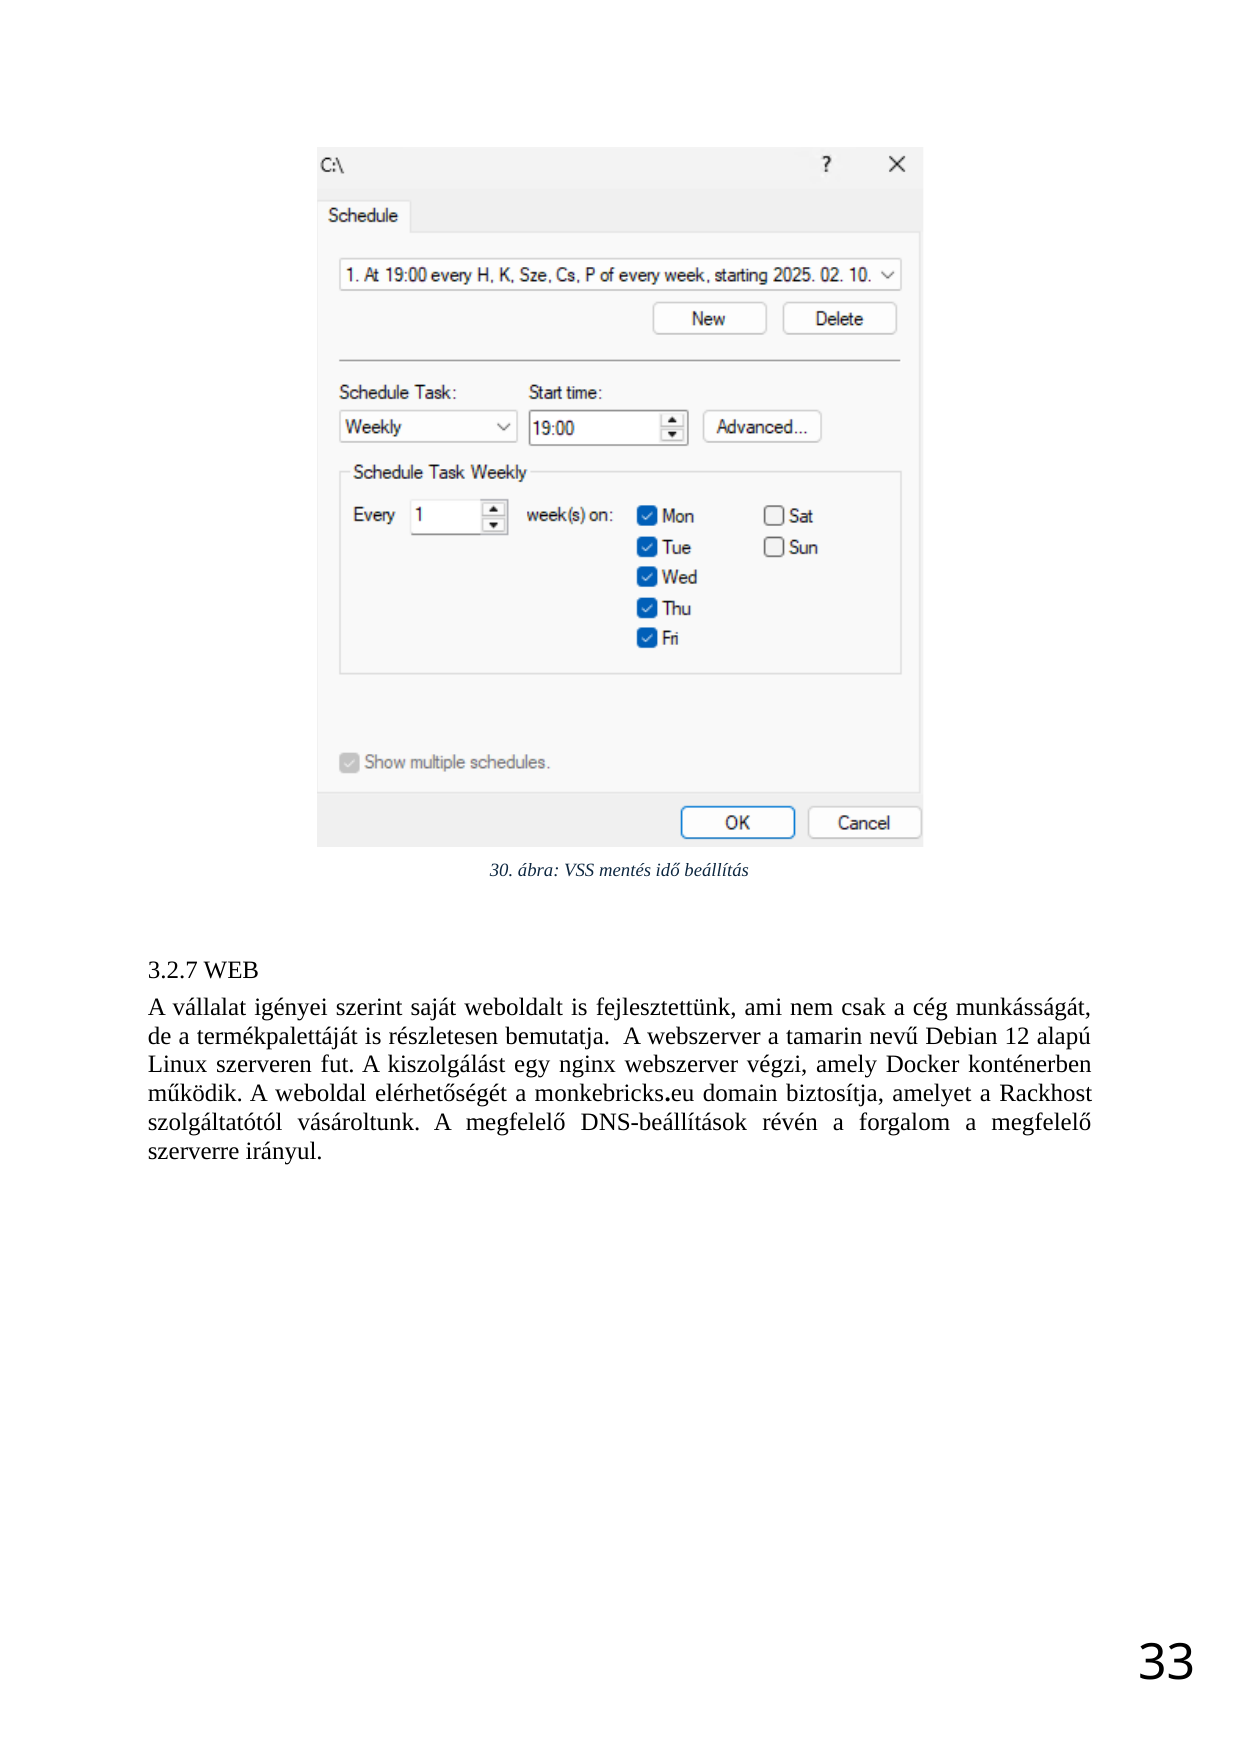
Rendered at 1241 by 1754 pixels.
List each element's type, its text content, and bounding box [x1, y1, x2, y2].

text A vállalat igényei szerint saját weboldalt is fejlesztettünk, ami nem csak a cég munkásságát, de a termékpalettáját is részletesen bemutatja. A webszerver a tamarin nevű Debian 12 alapú Linux szerveren fut. A kiszolgálást egy nginx webszerver végzi, amely Docker konténerben működik. A weboldal elérhetőségét a monkebricks.eu domain biztosítja, amelyet a Rackhost szolgáltatótól vásároltunk. A megfelelő DNS-beállítások révén a forgalom a megfelelő szerverre irányul. [148, 992, 1092, 1164]
picture [317, 147, 924, 847]
subtitle 3.2.7 WEB [148, 955, 1092, 984]
text 30. ábra: VSS mentés idő beállítás [148, 859, 1092, 880]
